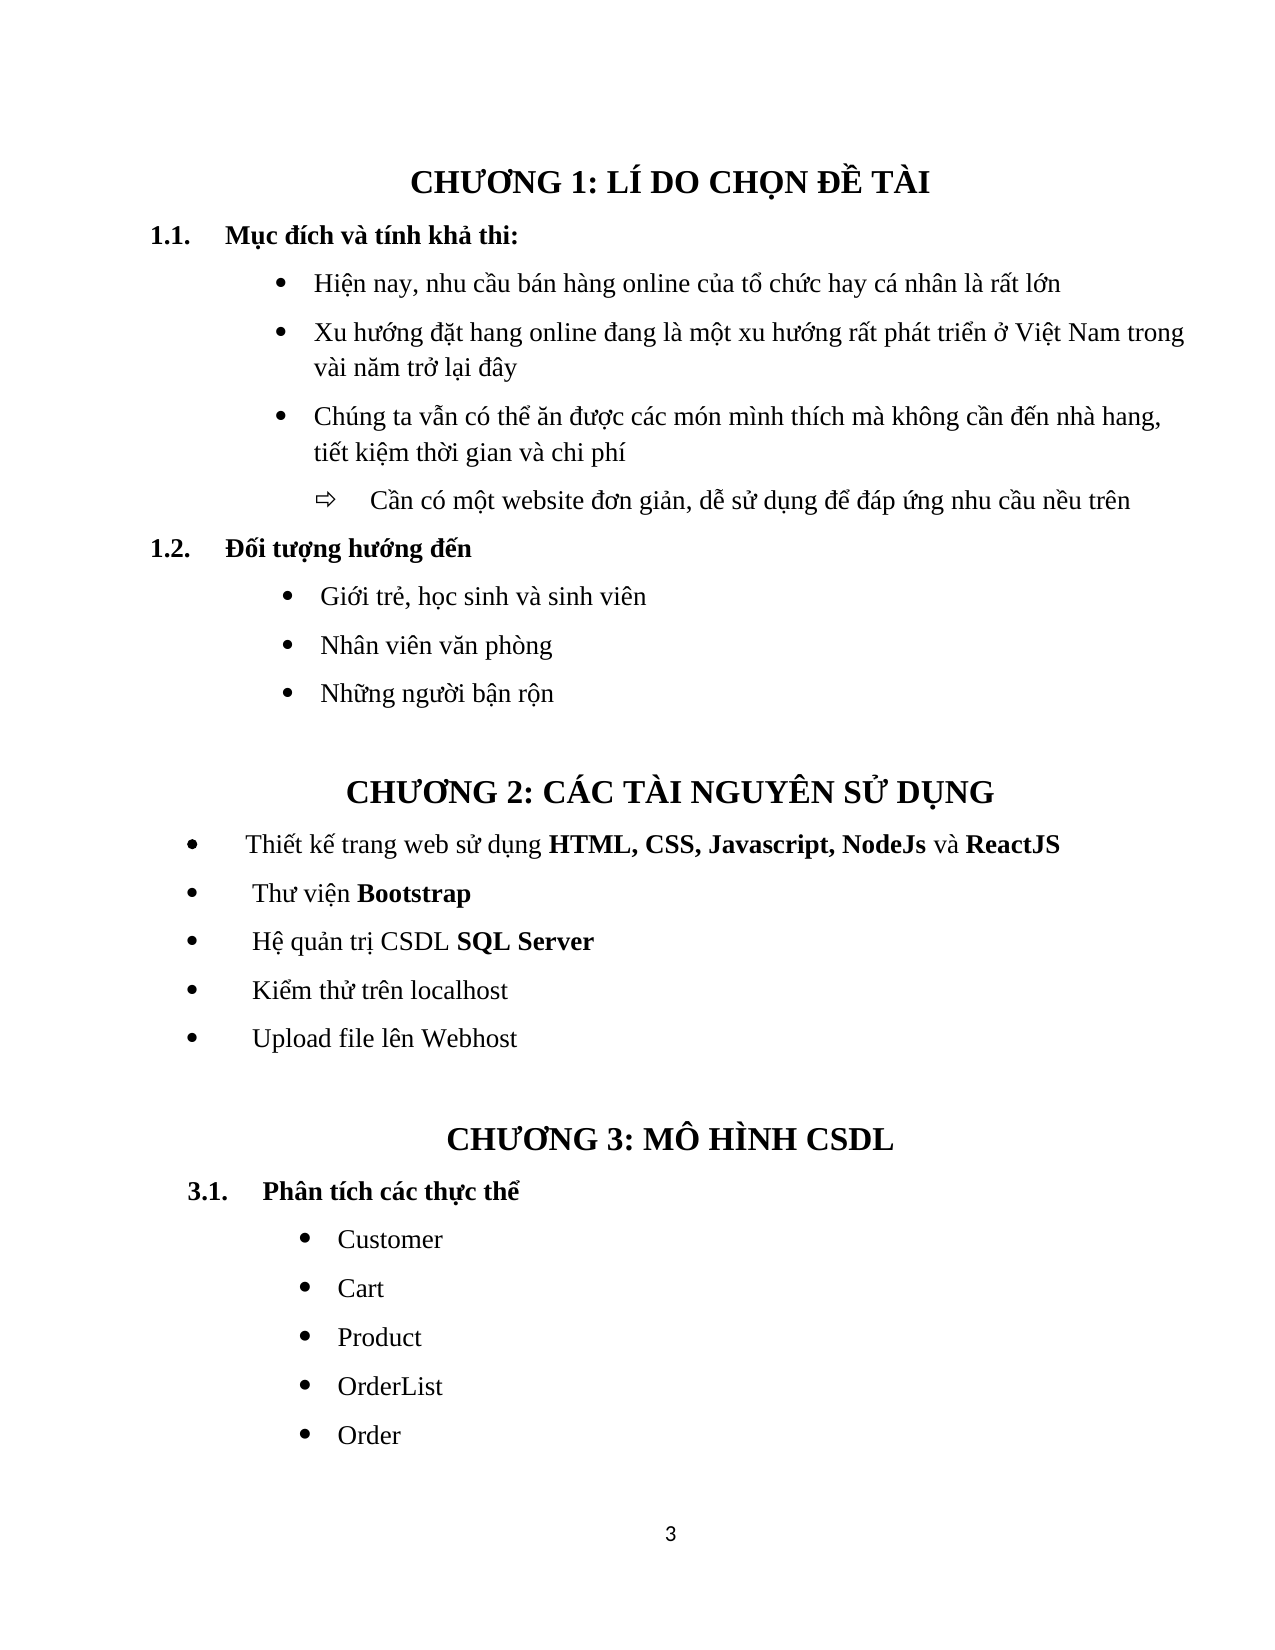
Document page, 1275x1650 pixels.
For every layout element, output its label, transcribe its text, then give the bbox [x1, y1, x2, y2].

subtitle CHƯƠNG 1: LÍ DO CHỌN ĐỀ TÀI [150, 162, 1191, 201]
list Hệ quản trị CSDL SQL Server [187, 925, 1191, 957]
list Cart [300, 1272, 1191, 1304]
list Đối tượng hướng đến [150, 532, 1191, 563]
list Hiện nay, nhu cầu bán hàng online của tổ chức hay cá nhân là rất lớn [276, 267, 1191, 298]
list Cần có một website đơn giản, dễ sử dụng để đáp ứng nhu cầu nều trên [314, 484, 1191, 515]
list Mục đích và tính khả thi: [150, 219, 1191, 250]
list Phân tích các thực thể [187, 1175, 1191, 1207]
list CHƯƠNG 2: CÁC TÀI NGUYÊN SỬ DỤNG [150, 772, 1191, 810]
list Customer [300, 1224, 1191, 1255]
list Giới trẻ, học sinh và sinh viên [283, 581, 1191, 612]
list Thiết kế trang web sử dụng HTML, CSS, Javascript, NodeJs và ReactJS [187, 828, 1191, 860]
list Thư viện Bootstrap [187, 877, 1191, 908]
list Chúng ta vẫn có thể ăn được các món mình thích mà không cần đến nhà hang, tiết kiệm thời gian và chi phí [276, 400, 1191, 467]
list CHƯƠNG 3: MÔ HÌNH CSDL [150, 1119, 1191, 1157]
list Những người bận rộn [283, 677, 1191, 709]
list Kiểm thử trên localhost [187, 974, 1191, 1005]
list Product [300, 1321, 1191, 1353]
list Nhân viên văn phòng [283, 629, 1191, 660]
list Upload file lên Webhost [187, 1022, 1191, 1053]
list Xu hướng đặt hang online đang là một xu hướng rất phát triển ở Việt Nam trong vài năm trở lại đây [276, 316, 1191, 383]
list OrderList [300, 1370, 1191, 1402]
list Order [300, 1419, 1191, 1451]
